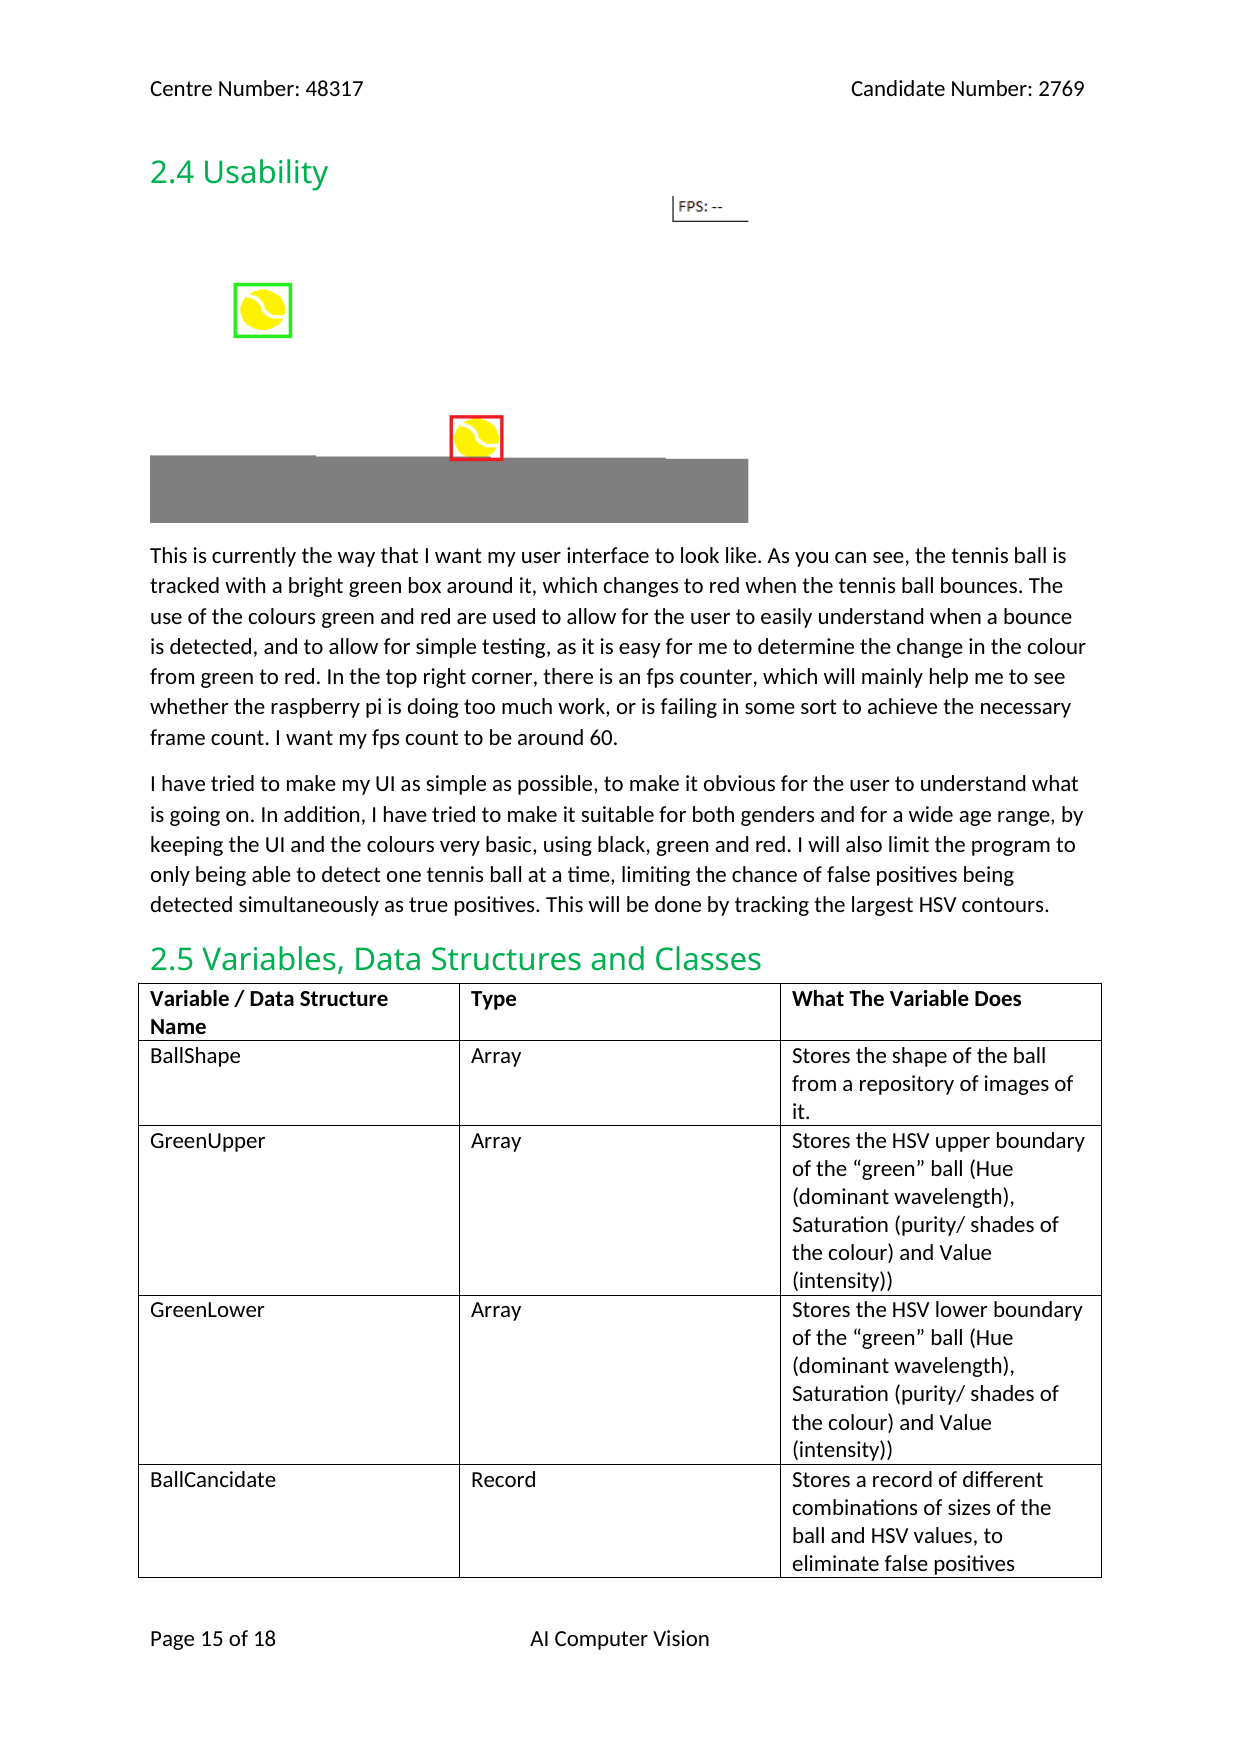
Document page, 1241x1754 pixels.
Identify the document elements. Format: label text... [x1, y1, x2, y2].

table_cell Stores the HSV upper boundary of the “green” ball (Hue (dominant wavelength), Saturation (purity/ shades of the colour) and Value (intensity)) [781, 1126, 1101, 1294]
table_header Type [460, 984, 780, 1040]
subtitle 2.4 Usability [150, 150, 1090, 193]
table_cell Record [460, 1465, 780, 1577]
table_cell GreenUpper [139, 1126, 459, 1294]
subtitle 2.5 Variables, Data Structures and Classes [150, 937, 1090, 980]
table_cell BallCancidate [139, 1465, 459, 1577]
table_header What The Variable Does [781, 984, 1101, 1040]
table_cell Stores a record of different combinations of sizes of the ball and HSV values, to eliminate false positives [781, 1465, 1101, 1577]
table_cell Array [460, 1041, 780, 1125]
table_cell Stores the shape of the ball from a repository of images of it. [781, 1041, 1101, 1125]
table_cell Array [460, 1126, 780, 1294]
table_cell Array [460, 1296, 780, 1464]
text This is currently the way that I want my user interface to look like. As you can see, the tennis ball is tracked with a bright green box around it, which changes to red when the tennis ball bounces. The use of the colours green and red are used to allow for the user to easily understand when a bounce is detected, and to allow for simple testing, as it is easy for me to determine the change in the colour from green to red. In the top right corner, there is an fps counter, which will mainly help me to see whether the raspberry pi is doing too much work, or is failing in some sort to achieve the necessary frame count. I want my fps count to be around 60. [150, 541, 1090, 751]
table_cell GreenLower [139, 1296, 459, 1464]
text I have tried to make my UI as simple as possible, to make it obvious for the user to understand what is going on. In addition, I have tried to make it suitable for both genders and for a wide age range, by keeping the UI and the colours very basic, using black, green and red. I will also limit the program to only being able to detect one tennis ball at a time, limiting the chance of false positives being detected simultaneously as true positives. This will be done by tracking the largest HSV contours. [150, 769, 1090, 918]
table_header Variable / Data Structure Name [139, 984, 459, 1040]
table_cell Stores the HSV lower boundary of the “green” ball (Hue (dominant wavelength), Saturation (purity/ shades of the colour) and Value (intensity)) [781, 1296, 1101, 1464]
table_cell BallShape [139, 1041, 459, 1125]
picture [150, 196, 749, 523]
